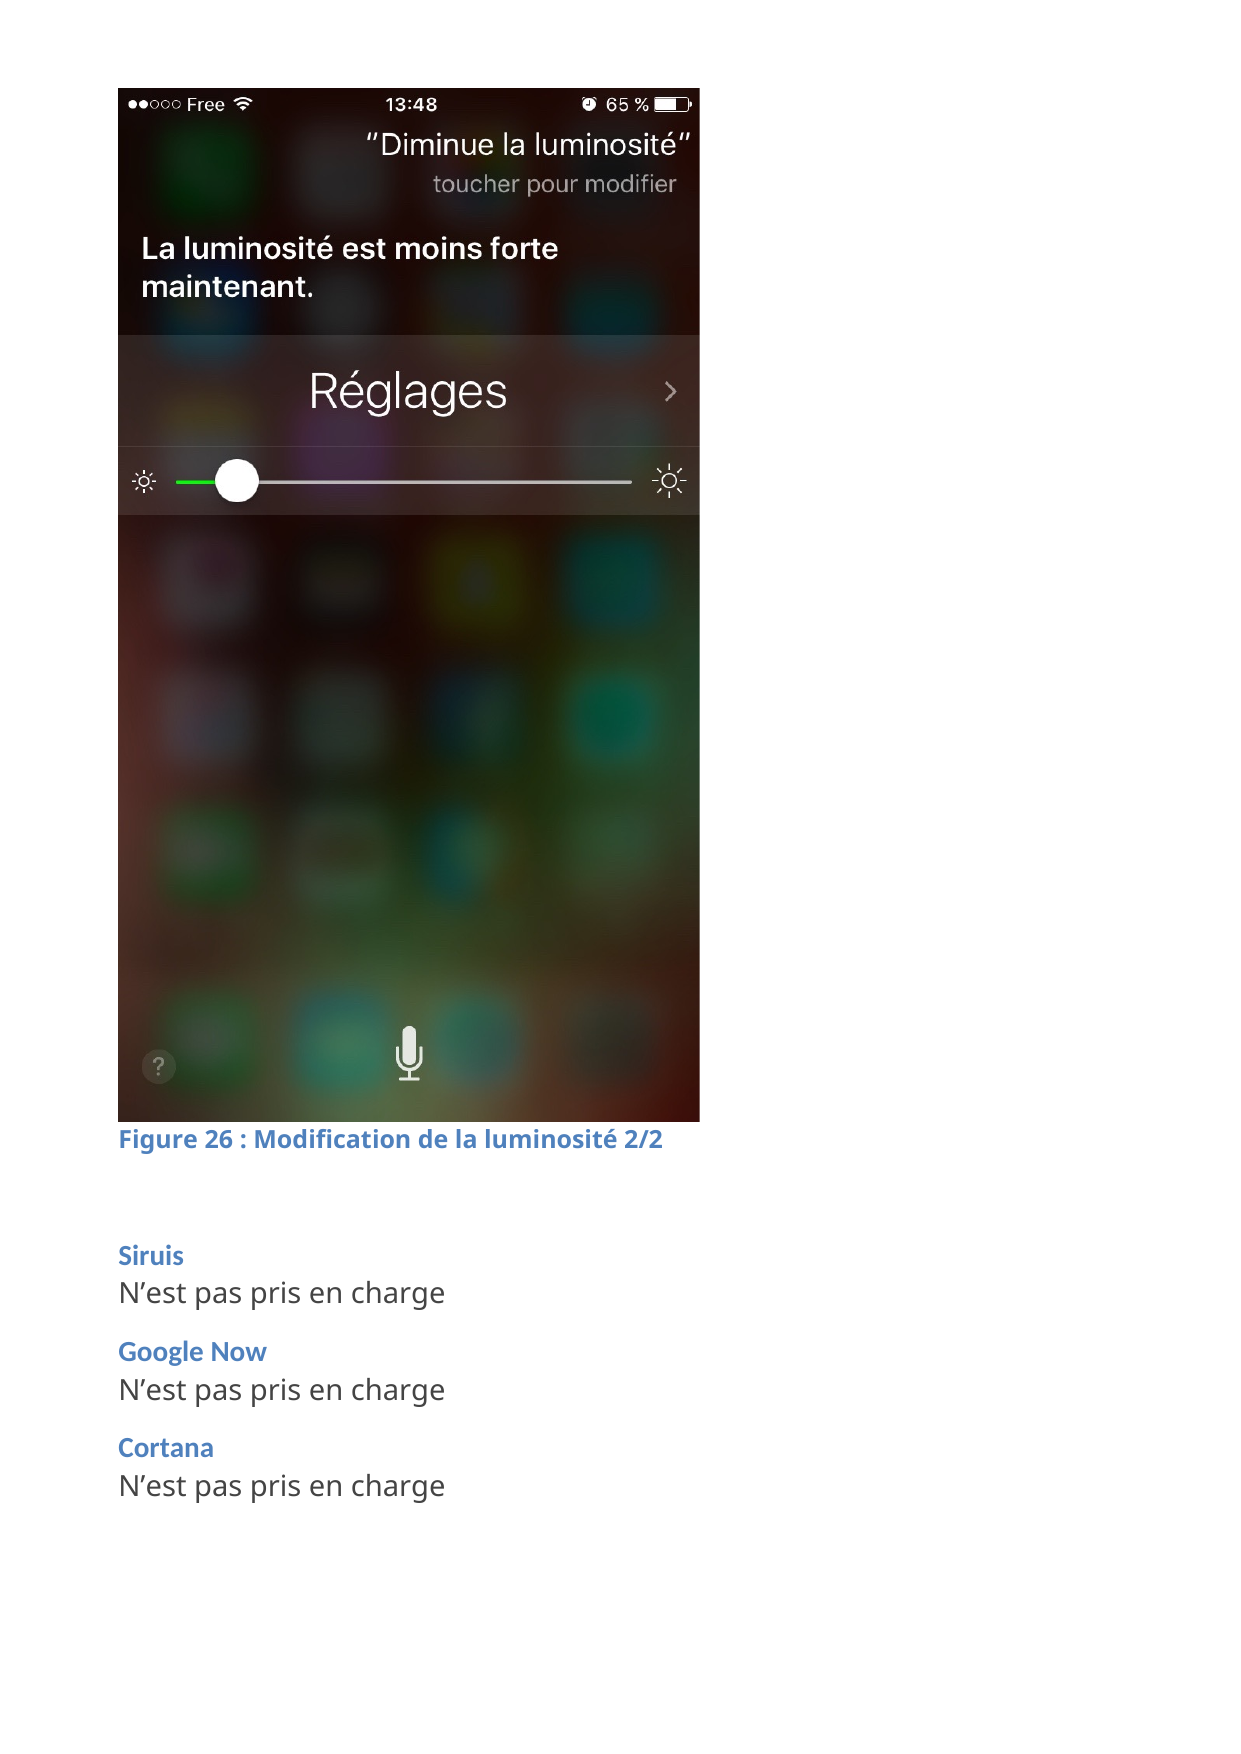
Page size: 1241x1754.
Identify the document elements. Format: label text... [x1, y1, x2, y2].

text N’est pas pris en charge [118, 1465, 1123, 1504]
text N’est pas pris en charge [118, 1273, 1123, 1312]
subtitle Google Now [118, 1333, 1123, 1369]
subtitle Cortana [118, 1429, 1123, 1465]
text Figure 26 : Modification de la luminosité 2/2 [118, 1122, 1123, 1156]
text N’est pas pris en charge [118, 1369, 1123, 1408]
picture [118, 88, 700, 1122]
subtitle Siruis [118, 1237, 1123, 1273]
